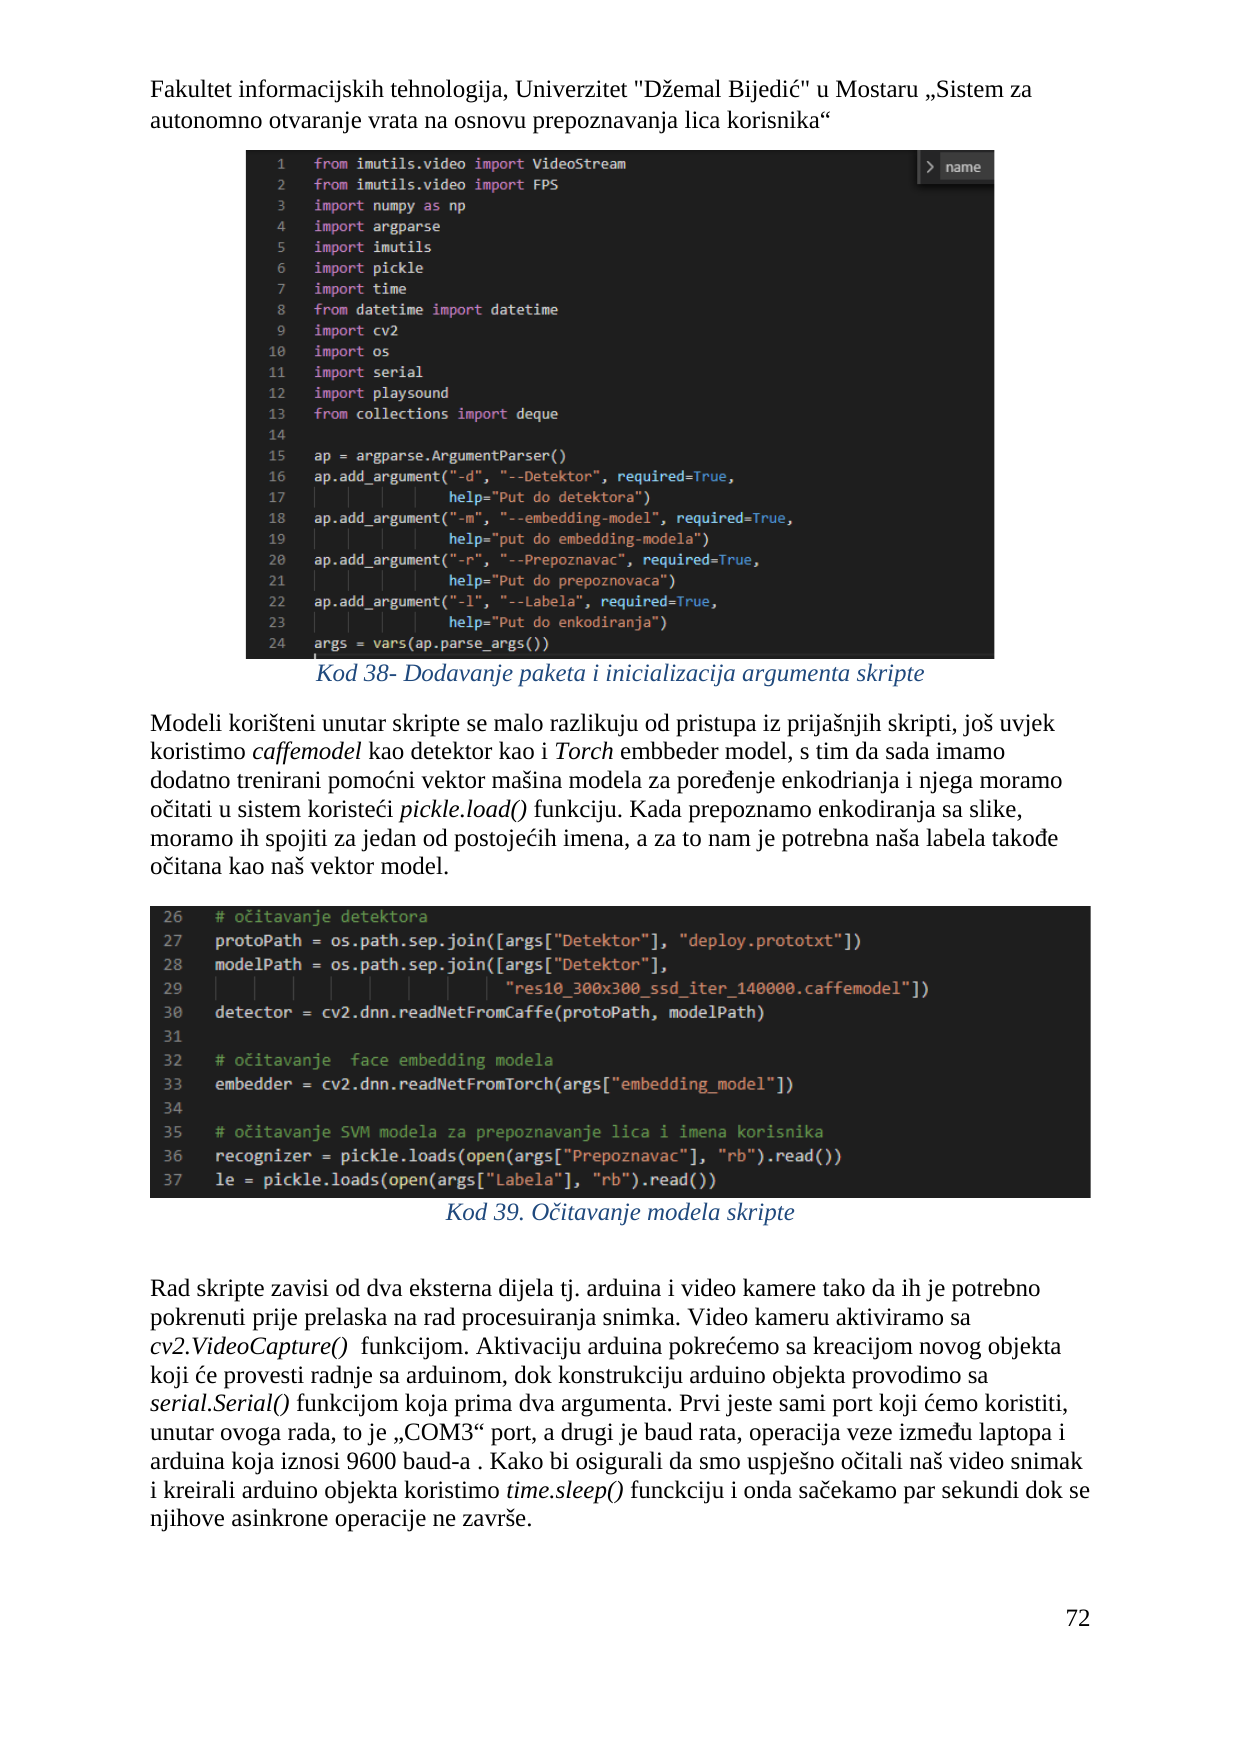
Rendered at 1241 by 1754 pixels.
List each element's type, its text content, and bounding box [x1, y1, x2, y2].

picture [245, 150, 995, 659]
text Kod 39. Očitavanje modela skripte [150, 1198, 1090, 1226]
text Rad skripte zavisi od dva eksterna dijela tj. arduina i video kamere tako da ih je potrebno pokrenuti prije prelaska na rad procesuiranja snimka. Video kameru aktiviramo sa cv2.VideoCapture() funkcijom. Aktivaciju arduina pokrećemo sa kreacijom novog objekta koji će provesti radnje sa arduinom, dok konstrukciju arduino objekta provodimo sa serial.Serial() funkcijom koja prima dva argumenta. Prvi jeste sami port koji ćemo koristiti, unutar ovoga rada, to je „COM3“ port, a drugi je baud rata, operacija veze između laptopa i arduina koja iznosi 9600 baud-a . Kako bi osigurali da smo uspješno očitali naš video snimak i kreirali arduino objekta koristimo time.sleep() funckciju i onda sačekamo par sekundi dok se njihove asinkrone operacije ne završe. [150, 1273, 1090, 1532]
text Kod 38- Dodavanje paketa i inicializacija argumenta skripte [150, 658, 1090, 687]
text Modeli korišteni unutar skripte se malo razlikuju od pristupa iz prijašnjih skripti, još uvjek koristimo caffemodel kao detektor kao i Torch embbeder model, s tim da sada imamo dodatno trenirani pomoćni vektor mašina modela za poređenje enkodrianja i njega moramo očitati u sistem koristeći pickle.load() funkciju. Kada prepoznamo enkodiranja sa slike, moramo ih spojiti za jedan od postojećih imena, a za to nam je potrebna naša labela takođe očitana kao naš vektor model. [150, 708, 1090, 880]
picture [150, 906, 1091, 1198]
